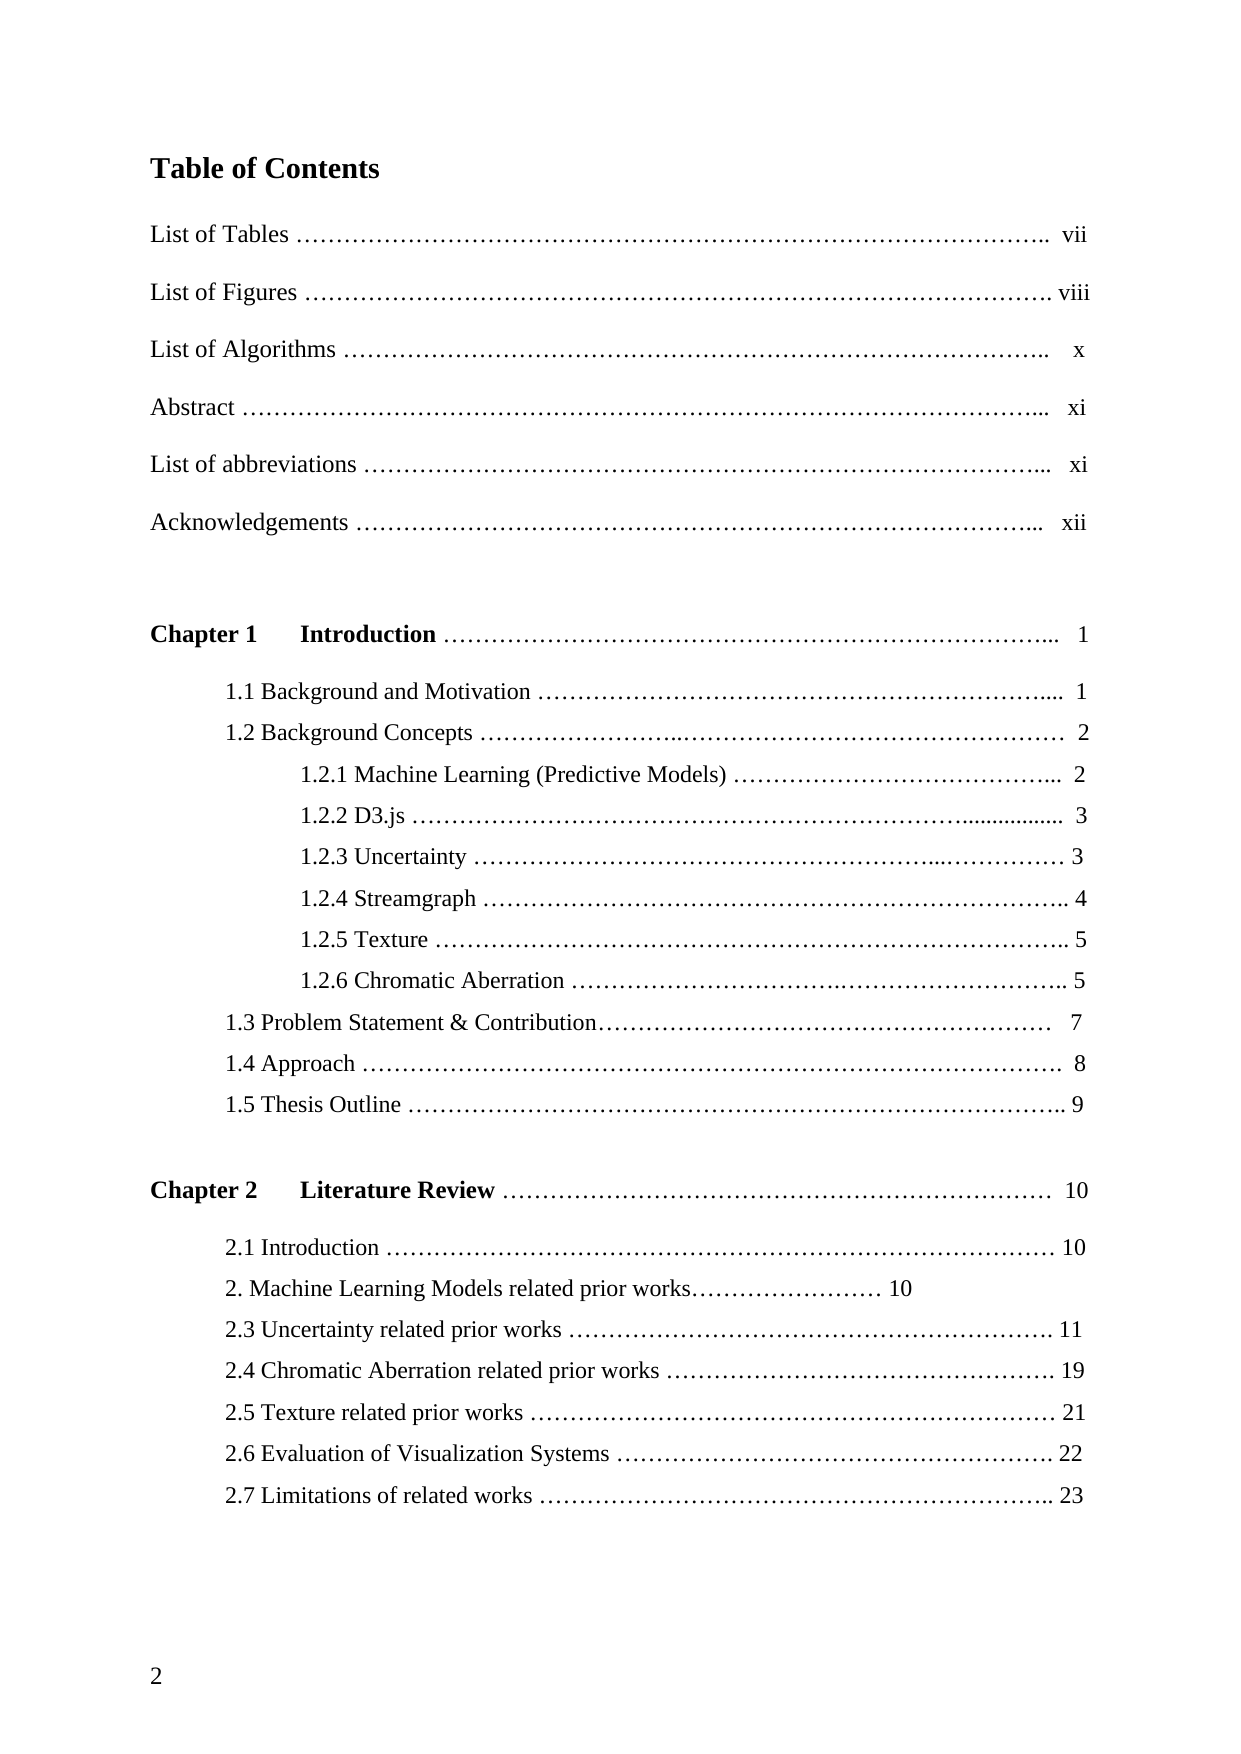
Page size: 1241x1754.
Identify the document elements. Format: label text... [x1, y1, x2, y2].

text List of Tables ………………………………………………………………………………….. vii [150, 219, 1090, 248]
text 1.4 Approach ……………………………………………………………………………. 8 [150, 1049, 1090, 1077]
text 1.2.4 Streamgraph ……………………………………………………………….. 4 [225, 884, 1090, 911]
text 1.2.6 Chromatic Aberration …………………………….……………………….. 5 [225, 966, 1090, 994]
text 2.7 Limitations of related works ……………………………………………………….. 23 [225, 1481, 1090, 1508]
text 1.2.5 Texture …………………………………………………………………….. 5 [225, 925, 1090, 953]
text List of Algorithms …………………………………………………………………………….. x [150, 334, 1090, 363]
text 2. Machine Learning Models related prior works…………………… 10 [225, 1274, 1090, 1301]
text 1.3 Problem Statement & Contribution………………………………………………… 7 [150, 1008, 1090, 1035]
text Chapter 1 Introduction …………………………………………………………………... 1 [150, 619, 1090, 648]
text Abstract ………………………………………………………………………………………... xi [150, 392, 1090, 421]
text 1.2 Background Concepts ……………………..………………………………………… 2 [225, 718, 1090, 746]
text List of Figures …………………………………………………………………………………. viii [150, 277, 1090, 306]
text 1.2.1 Machine Learning (Predictive Models) …………………………………... 2 [300, 760, 1090, 787]
text Acknowledgements …………………………………………………………………………... xii [150, 507, 1090, 536]
text 2.1 Introduction ………………………………………………………………………… 10 [225, 1232, 1090, 1260]
text 2.6 Evaluation of Visualization Systems ………………………………………………. 22 [225, 1439, 1090, 1467]
text Table of Contents [150, 150, 1090, 185]
text 1.5 Thesis Outline ……………………………………………………………………….. 9 [150, 1091, 1090, 1118]
text 2.3 Uncertainty related prior works ……………………………………………………. 11 [225, 1315, 1090, 1343]
text List of abbreviations …………………………………………………………………………... xi [150, 449, 1090, 478]
text 1.2.3 Uncertainty …………………………………………………...…………… 3 [225, 842, 1090, 870]
text 2.4 Chromatic Aberration related prior works …………………………………………. 19 [225, 1357, 1090, 1384]
text 2.5 Texture related prior works ………………………………………………………… 21 [225, 1398, 1090, 1426]
text Chapter 2 Literature Review …………………………………………………………… 10 [150, 1175, 1090, 1204]
text 1.2.2 D3.js ……………………………………………………………................. 3 [300, 801, 1090, 829]
text 1.1 Background and Motivation ……………………………………………………….... 1 [225, 677, 1090, 704]
